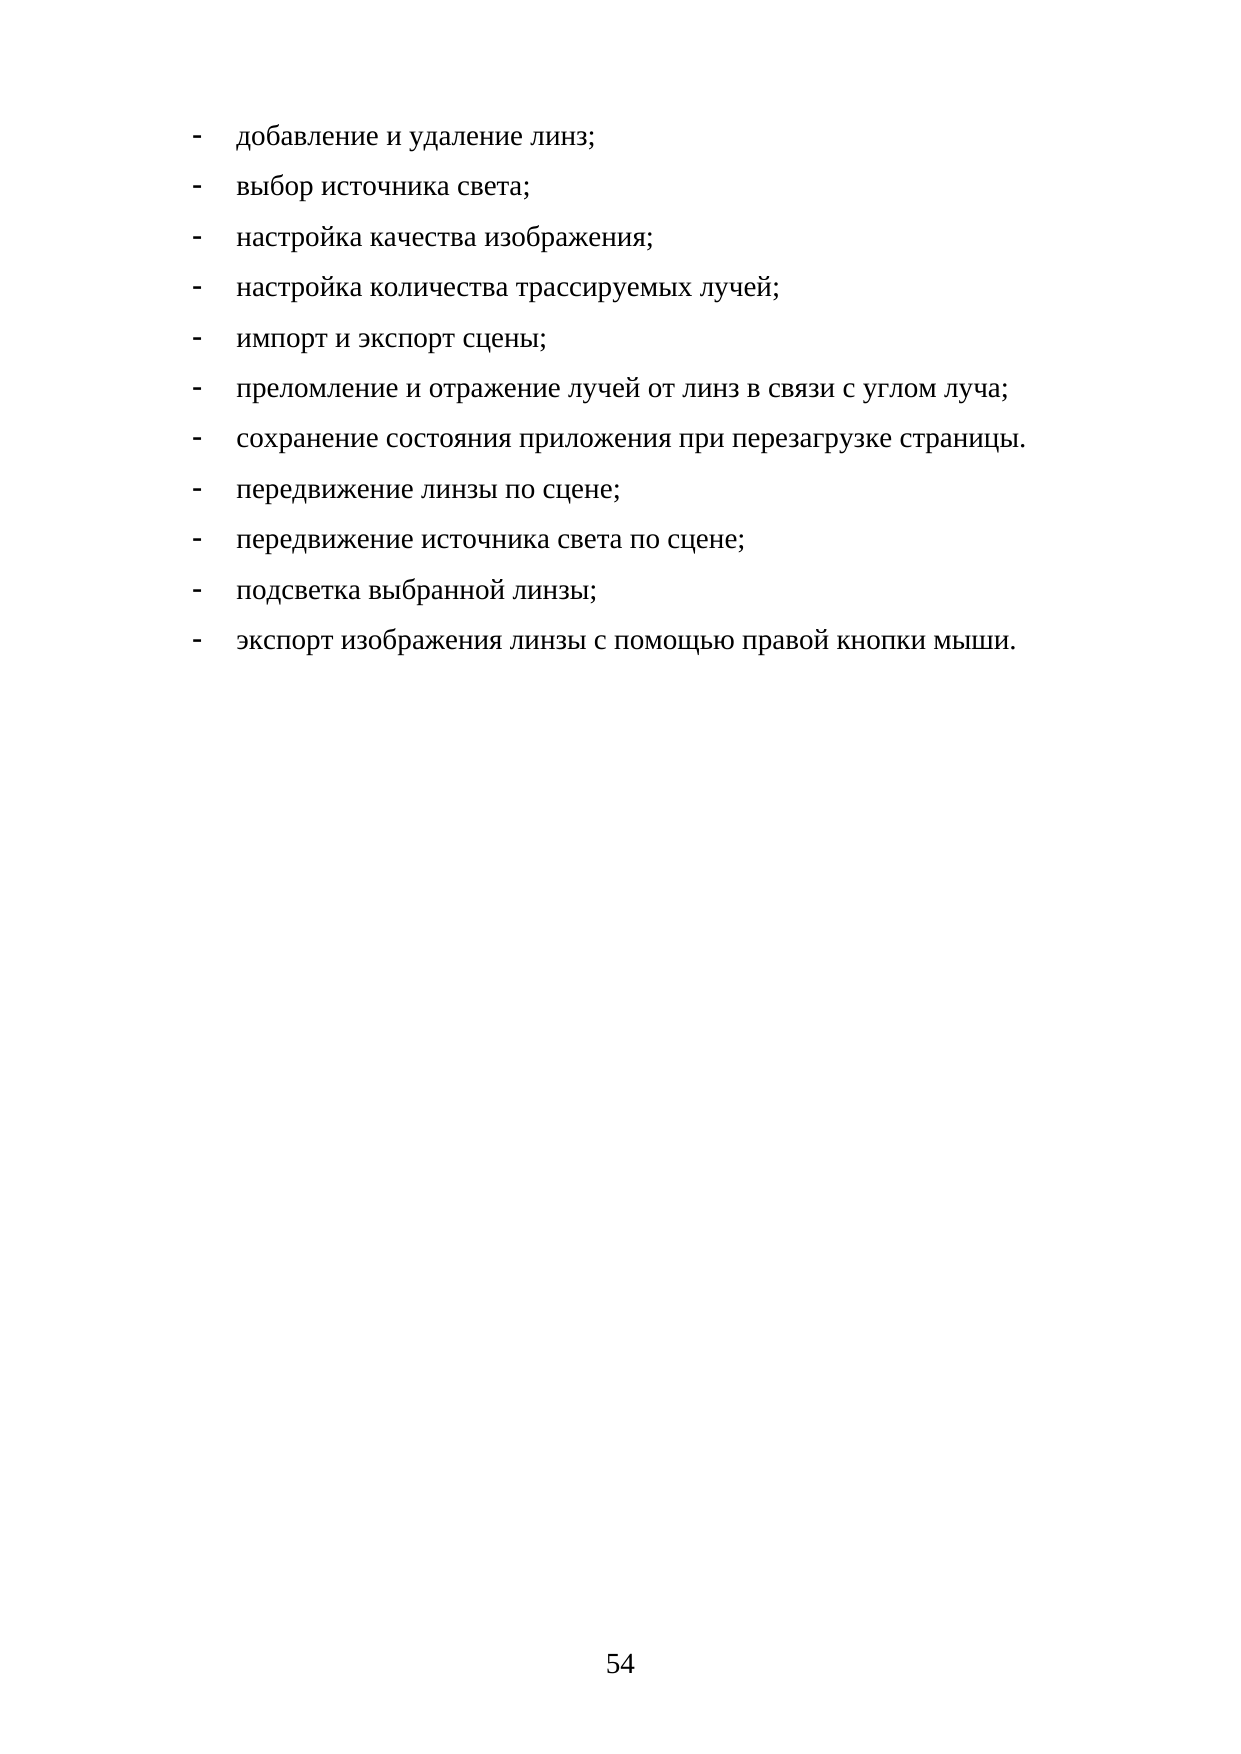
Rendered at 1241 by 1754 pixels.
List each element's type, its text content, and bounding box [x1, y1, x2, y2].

list выбор источника света; [118, 168, 1181, 202]
list импорт и экспорт сцены; [118, 320, 1181, 353]
list настройка качества изображения; [118, 219, 1181, 253]
list добавление и удаление линз; [118, 118, 1181, 152]
list подсветка выбранной линзы; [118, 572, 1181, 606]
list передвижение источника света по сцене; [118, 521, 1181, 555]
list передвижение линзы по сцене; [118, 471, 1181, 505]
list преломление и отражение лучей от линз в связи с углом луча; [118, 370, 1181, 404]
list экспорт изображения линзы с помощью правой кнопки мыши. [118, 622, 1181, 656]
list сохранение состояния приложения при перезагрузке страницы. [118, 421, 1181, 454]
list настройка количества трассируемых лучей; [118, 269, 1181, 303]
